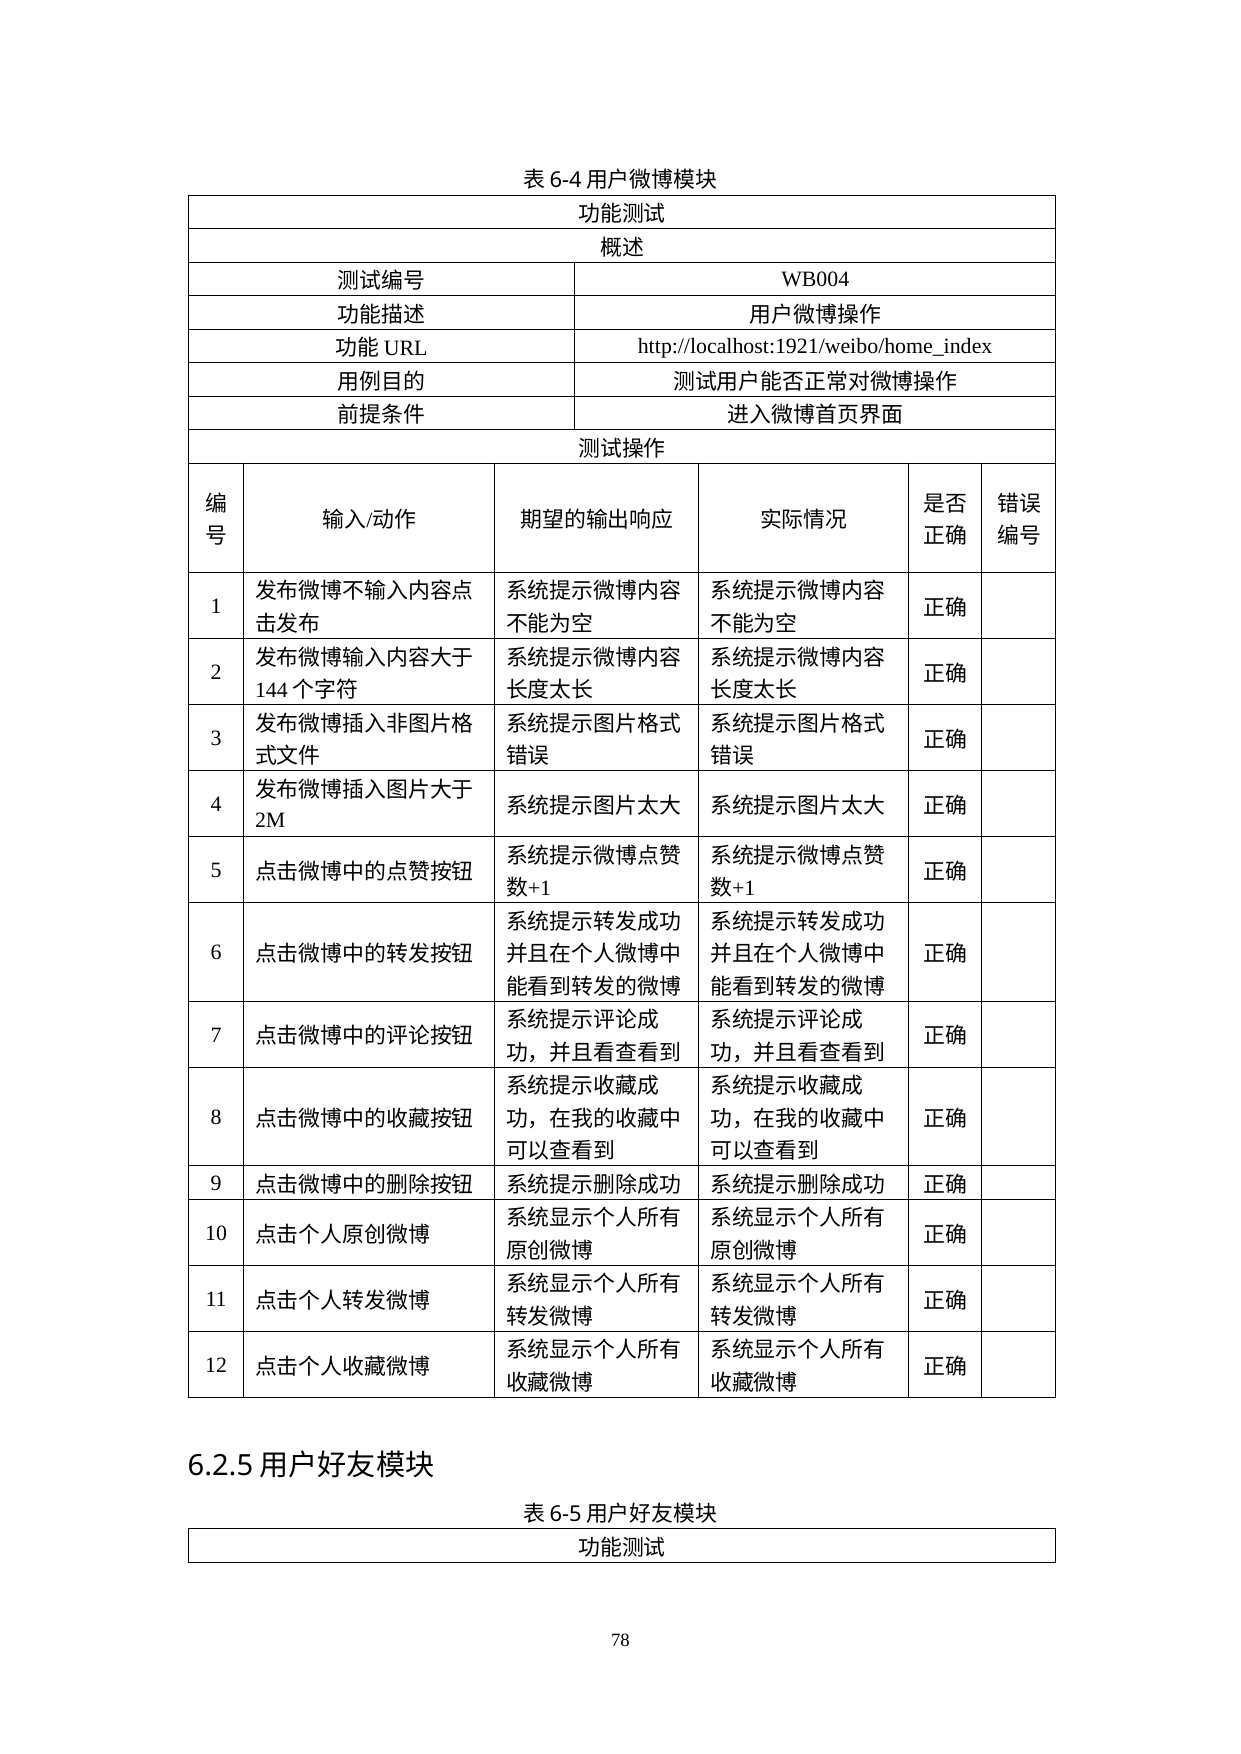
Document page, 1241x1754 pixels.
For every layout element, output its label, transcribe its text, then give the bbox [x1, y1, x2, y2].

table_cell 输入/动作 [244, 464, 494, 572]
table_cell 错误编号 [982, 464, 1055, 572]
table_cell 正确 [909, 1166, 981, 1199]
table_cell 用户微博操作 [575, 296, 1055, 329]
table_cell 3 [189, 705, 243, 770]
table_cell 是否正确 [909, 464, 981, 572]
list 表6-4用户微博模块 [187, 162, 1053, 194]
table_cell 系统提示微博内容不能为空 [699, 573, 908, 638]
table_cell 系统提示转发成功并且在个人微博中能看到转发的微博 [699, 903, 908, 1001]
table_cell 实际情况 [699, 464, 908, 572]
table_cell 8 [189, 1068, 243, 1165]
table_cell 正确 [909, 639, 981, 704]
table_cell 点击个人原创微博 [244, 1200, 494, 1265]
table_cell 正确 [909, 1332, 981, 1397]
table_cell [982, 705, 1055, 770]
table_cell WB004 [575, 263, 1055, 295]
table_cell 系统提示图片太大 [495, 771, 698, 836]
table_cell 期望的输出响应 [495, 464, 698, 572]
table_cell 进入微博首页界面 [575, 397, 1055, 429]
table_cell 概述 [189, 229, 1055, 262]
table_cell 7 [189, 1002, 243, 1067]
table_cell 测试用户能否正常对微博操作 [575, 363, 1055, 396]
table_cell 系统提示收藏成功，在我的收藏中可以查看到 [699, 1068, 908, 1165]
table_cell 正确 [909, 705, 981, 770]
table_cell 功能URL [189, 330, 574, 362]
table_cell 点击微博中的收藏按钮 [244, 1068, 494, 1165]
table_cell 系统提示收藏成功，在我的收藏中可以查看到 [495, 1068, 698, 1165]
table_cell 功能描述 [189, 296, 574, 329]
list 表6-5用户好友模块 [187, 1496, 1053, 1528]
table_cell 发布微博插入非图片格式文件 [244, 705, 494, 770]
table_cell [982, 1332, 1055, 1397]
table_cell 1 [189, 573, 243, 638]
table_cell 系统提示图片太大 [699, 771, 908, 836]
table_cell 正确 [909, 837, 981, 902]
table_cell 测试操作 [189, 430, 1055, 463]
table_header 功能测试 [189, 1529, 1055, 1562]
table_cell 12 [189, 1332, 243, 1397]
table_cell 点击个人收藏微博 [244, 1332, 494, 1397]
table_cell 正确 [909, 573, 981, 638]
table_cell 10 [189, 1200, 243, 1265]
table_cell 正确 [909, 771, 981, 836]
table_cell 点击微博中的转发按钮 [244, 903, 494, 1001]
table_cell 系统提示图片格式错误 [495, 705, 698, 770]
text 6.2.5用户好友模块 [187, 1431, 1053, 1496]
table_cell 测试编号 [189, 263, 574, 295]
table_cell 系统显示个人所有原创微博 [699, 1200, 908, 1265]
table_cell 点击微博中的点赞按钮 [244, 837, 494, 902]
table_cell 系统显示个人所有收藏微博 [699, 1332, 908, 1397]
table_cell 5 [189, 837, 243, 902]
table_cell 2 [189, 639, 243, 704]
table_cell [982, 1200, 1055, 1265]
table_cell 用例目的 [189, 363, 574, 396]
table_cell 点击微博中的删除按钮 [244, 1166, 494, 1199]
table_cell 前提条件 [189, 397, 574, 429]
table_cell [982, 771, 1055, 836]
table_cell 编号 [189, 464, 243, 572]
table_cell 系统提示微博点赞数+1 [699, 837, 908, 902]
table_cell 系统显示个人所有原创微博 [495, 1200, 698, 1265]
table_cell 系统提示图片格式错误 [699, 705, 908, 770]
table_cell [982, 1068, 1055, 1165]
table_cell http://localhost:1921/weibo/home_index [575, 330, 1055, 362]
table_cell [982, 1266, 1055, 1331]
table_cell 系统提示微博内容不能为空 [495, 573, 698, 638]
table_cell 正确 [909, 1068, 981, 1165]
table_cell 系统显示个人所有收藏微博 [495, 1332, 698, 1397]
table_cell 发布微博输入内容大于144个字符 [244, 639, 494, 704]
table_cell [982, 837, 1055, 902]
table_cell 系统提示评论成功，并且看查看到 [699, 1002, 908, 1067]
table_cell 系统提示微博点赞数+1 [495, 837, 698, 902]
table_cell 系统提示评论成功，并且看查看到 [495, 1002, 698, 1067]
table_cell 系统提示转发成功并且在个人微博中能看到转发的微博 [495, 903, 698, 1001]
table_cell [982, 903, 1055, 1001]
table_cell 点击个人转发微博 [244, 1266, 494, 1331]
table_cell 系统显示个人所有转发微博 [495, 1266, 698, 1331]
table_cell 发布微博不输入内容点击发布 [244, 573, 494, 638]
table_cell [982, 639, 1055, 704]
table_cell 点击微博中的评论按钮 [244, 1002, 494, 1067]
table_cell 系统提示微博内容长度太长 [495, 639, 698, 704]
table_cell 6 [189, 903, 243, 1001]
table_cell 系统提示删除成功 [495, 1166, 698, 1199]
table_cell 发布微博插入图片大于2M [244, 771, 494, 836]
table_cell [982, 1002, 1055, 1067]
table_cell 9 [189, 1166, 243, 1199]
table_cell 11 [189, 1266, 243, 1331]
table_cell 系统提示删除成功 [699, 1166, 908, 1199]
table_cell 正确 [909, 1200, 981, 1265]
table_cell 系统显示个人所有转发微博 [699, 1266, 908, 1331]
table_cell [982, 1166, 1055, 1199]
table_header 功能测试 [189, 196, 1055, 228]
table_cell 系统提示微博内容长度太长 [699, 639, 908, 704]
table_cell [982, 573, 1055, 638]
table_cell 4 [189, 771, 243, 836]
table_cell 正确 [909, 1266, 981, 1331]
table_cell 正确 [909, 1002, 981, 1067]
table_cell 正确 [909, 903, 981, 1001]
